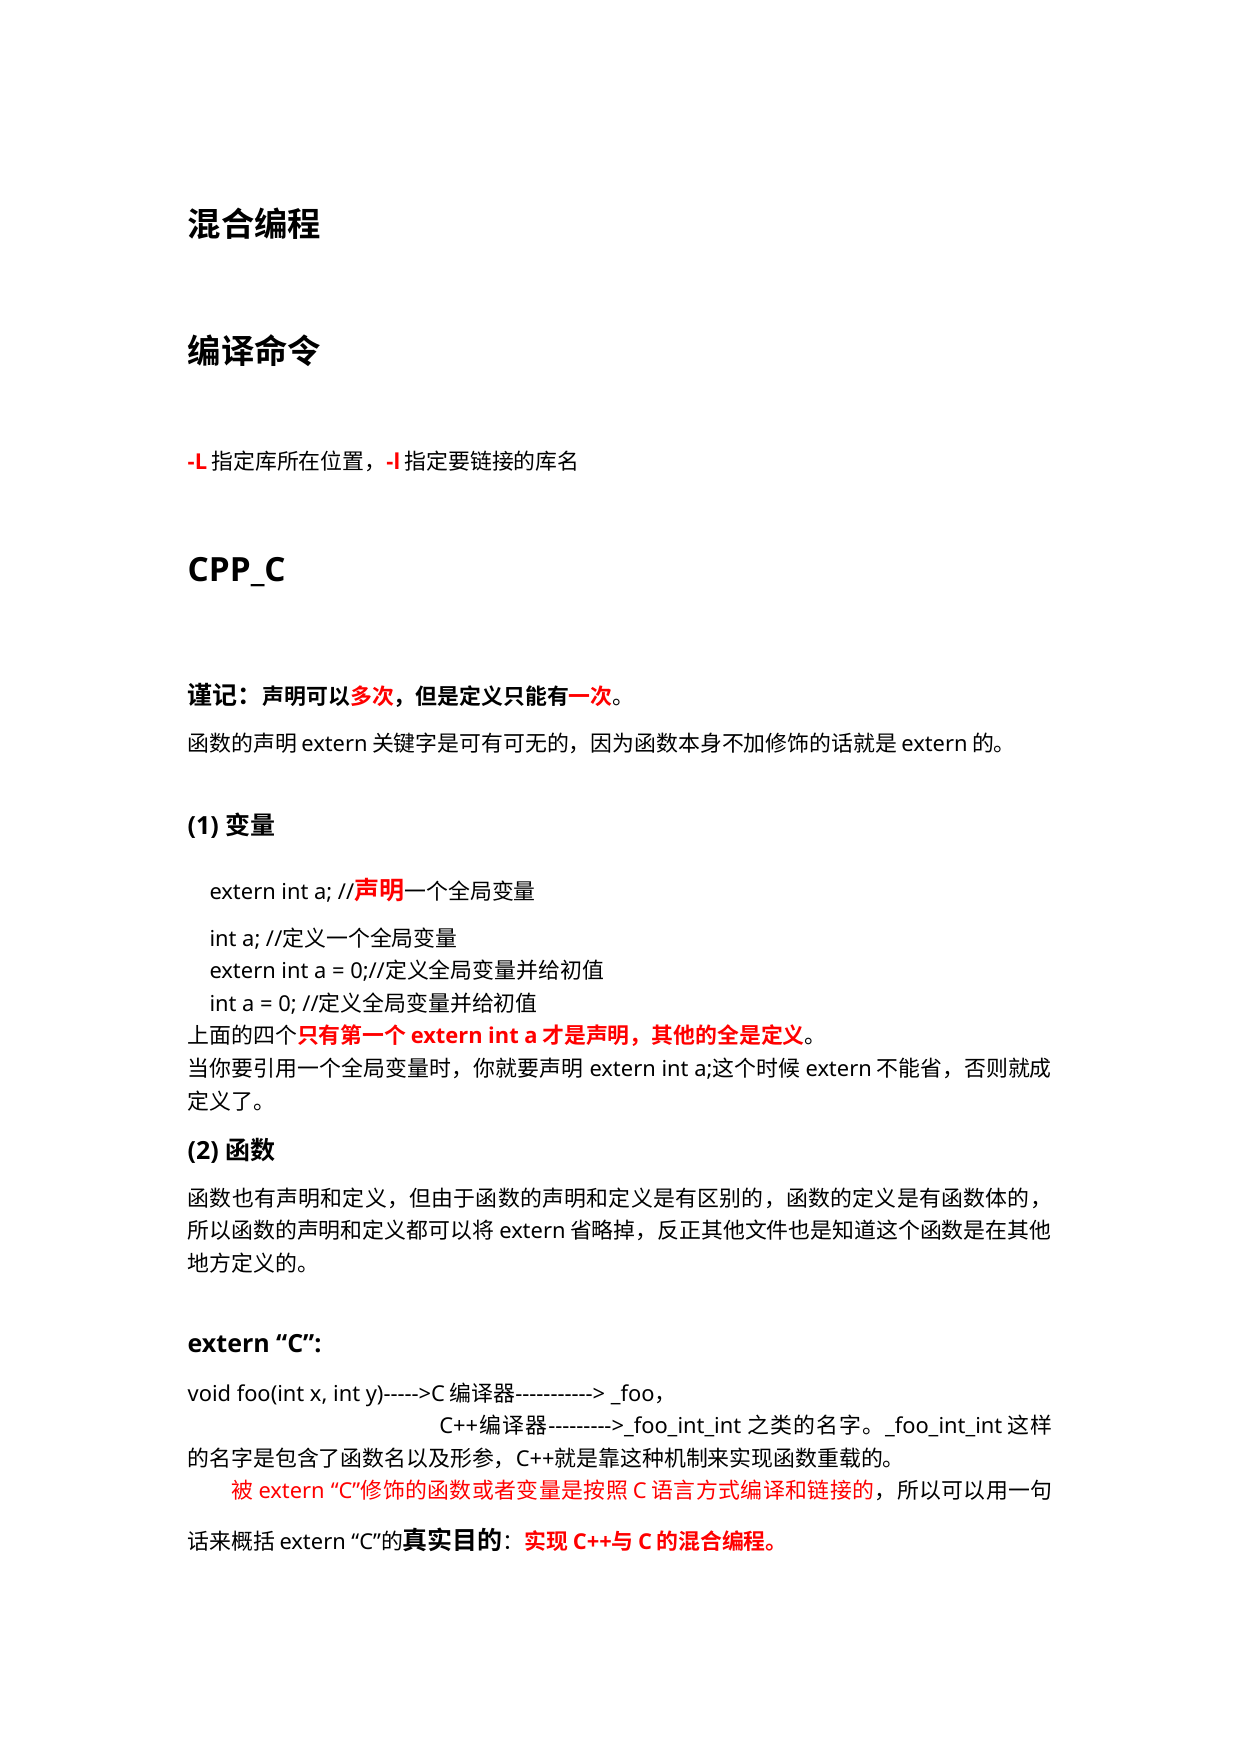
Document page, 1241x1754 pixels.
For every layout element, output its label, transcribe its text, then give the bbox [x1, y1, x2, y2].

text int a; //定义一个全局变量 [187, 921, 1053, 953]
text 谨记：声明可以多次，但是定义只能有一次。 [187, 661, 1053, 726]
text extern “C”: [187, 1311, 1053, 1376]
text (2) 函数 [187, 1116, 1053, 1181]
subtitle CPP_C [187, 536, 1053, 601]
text 上面的四个只有第一个extern int a才是声明，其他的全是定义。 [187, 1018, 1053, 1051]
subtitle 编译命令 [187, 316, 1053, 381]
text extern int a; //声明一个全局变量 [187, 856, 1053, 921]
text extern int a = 0;//定义全局变量并给初值 [187, 953, 1053, 986]
subtitle 混合编程 [187, 189, 1053, 254]
text 当你要引用一个全局变量时，你就要声明extern int a;这个时候extern不能省，否则就成定义了。 [187, 1051, 1053, 1116]
text int a = 0; //定义全局变量并给初值 [187, 986, 1053, 1018]
text (1) 变量 [187, 791, 1053, 856]
text -L指定库所在位置，-l指定要链接的库名 [187, 443, 1053, 476]
text 被extern “C”修饰的函数或者变量是按照C语言方式编译和链接的，所以可以用一句话来概括extern “C”的真实目的：实现C++与C的混合编程。 [187, 1473, 1053, 1571]
text 函数也有声明和定义，但由于函数的声明和定义是有区别的，函数的定义是有函数体的，所以函数的声明和定义都可以将extern省略掉，反正其他文件也是知道这个函数是在其他地方定义的。 [187, 1181, 1053, 1278]
text 函数的声明extern关键字是可有可无的，因为函数本身不加修饰的话就是extern的。 [187, 726, 1053, 758]
text void foo(int x, int y)----->C编译器-----------> _foo， [187, 1376, 1053, 1408]
text C++编译器--------->_foo_int_int之类的名字。_foo_int_int这样的名字是包含了函数名以及形参，C++就是靠这种机制来实现函数重载的。 [187, 1408, 1053, 1473]
